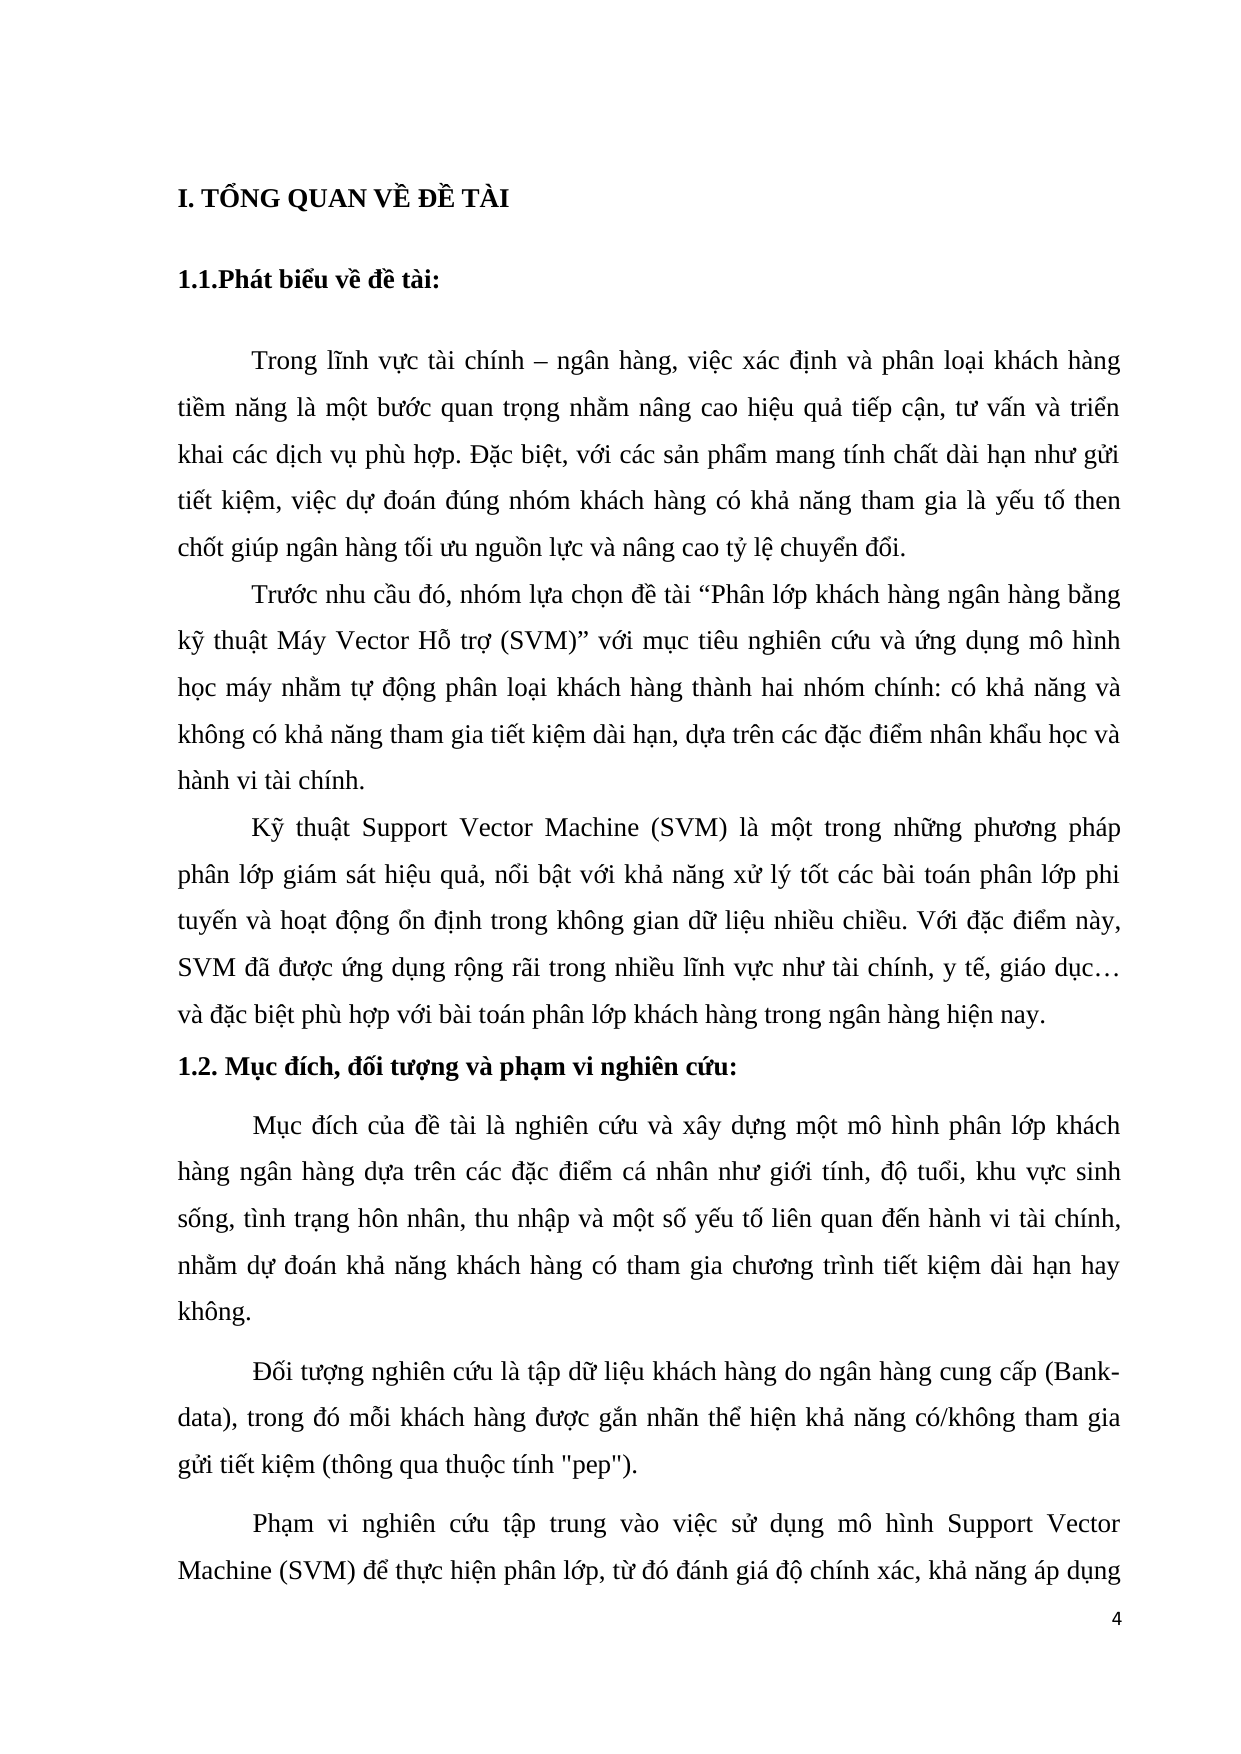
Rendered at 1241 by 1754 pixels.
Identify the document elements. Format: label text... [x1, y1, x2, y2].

text Mục đích của đề tài là nghiên cứu và xây dựng một mô hình phân lớp khách hàng ngân hàng dựa trên các đặc điểm cá nhân như giới tính, độ tuổi, khu vực sinh sống, tình trạng hôn nhân, thu nhập và một số yếu tố liên quan đến hành vi tài chính, nhằm dự đoán khả năng khách hàng có tham gia chương trình tiết kiệm dài hạn hay không. [177, 1109, 1122, 1327]
subtitle 1.2. Mục đích, đối tượng và phạm vi nghiên cứu: [177, 1049, 1122, 1081]
subtitle 1.1.Phát biểu về đề tài: [177, 263, 1122, 294]
text Đối tượng nghiên cứu là tập dữ liệu khách hàng do ngân hàng cung cấp (Bank-data), trong đó mỗi khách hàng được gắn nhãn thể hiện khả năng có/không tham gia gửi tiết kiệm (thông qua thuộc tính "pep"). [177, 1354, 1122, 1479]
text Trước nhu cầu đó, nhóm lựa chọn đề tài “Phân lớp khách hàng ngân hàng bằng kỹ thuật Máy Vector Hỗ trợ (SVM)” với mục tiêu nghiên cứu và ứng dụng mô hình học máy nhằm tự động phân loại khách hàng thành hai nhóm chính: có khả năng và không có khả năng tham gia tiết kiệm dài hạn, dựa trên các đặc điểm nhân khẩu học và hành vi tài chính. [177, 578, 1122, 796]
subtitle I. TỔNG QUAN VỀ ĐỀ TÀI [177, 182, 1122, 213]
text Kỹ thuật Support Vector Machine (SVM) là một trong những phương pháp phân lớp giám sát hiệu quả, nổi bật với khả năng xử lý tốt các bài toán phân lớp phi tuyến và hoạt động ổn định trong không gian dữ liệu nhiều chiều. Với đặc điểm này, SVM đã được ứng dụng rộng rãi trong nhiều lĩnh vực như tài chính, y tế, giáo dục… và đặc biệt phù hợp với bài toán phân lớp khách hàng trong ngân hàng hiện nay. [177, 811, 1122, 1029]
text Trong lĩnh vực tài chính – ngân hàng, việc xác định và phân loại khách hàng tiềm năng là một bước quan trọng nhằm nâng cao hiệu quả tiếp cận, tư vấn và triển khai các dịch vụ phù hợp. Đặc biệt, với các sản phẩm mang tính chất dài hạn như gửi tiết kiệm, việc dự đoán đúng nhóm khách hàng có khả năng tham gia là yếu tố then chốt giúp ngân hàng tối ưu nguồn lực và nâng cao tỷ lệ chuyển đổi. [177, 344, 1122, 562]
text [177, 1507, 1122, 1585]
